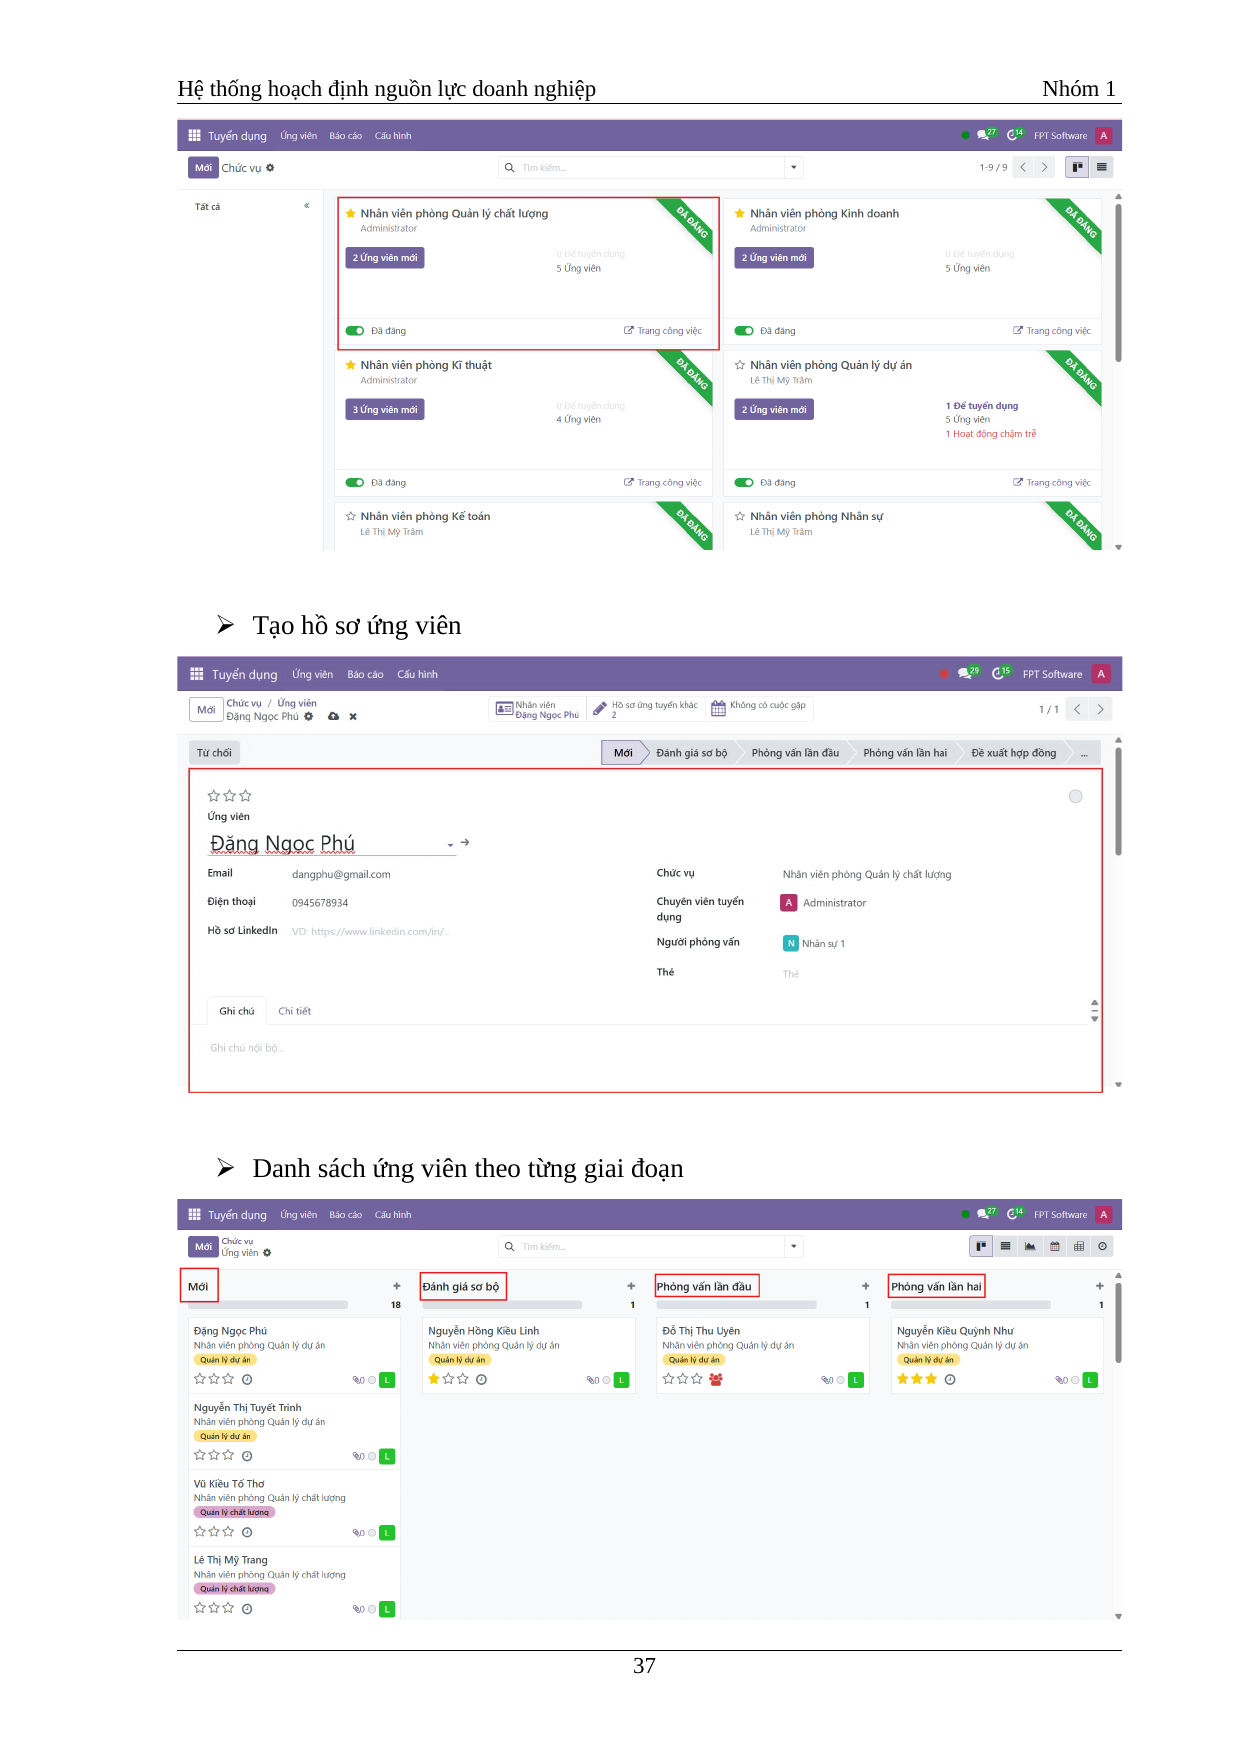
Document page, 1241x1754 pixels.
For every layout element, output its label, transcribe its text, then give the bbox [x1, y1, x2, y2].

picture [177, 118, 1123, 550]
picture [177, 656, 1123, 1093]
picture [177, 1199, 1123, 1620]
list Danh sách ứng viên theo từng giai đoạn [215, 1152, 1122, 1184]
list Tạo hồ sơ ứng viên [215, 609, 1122, 641]
